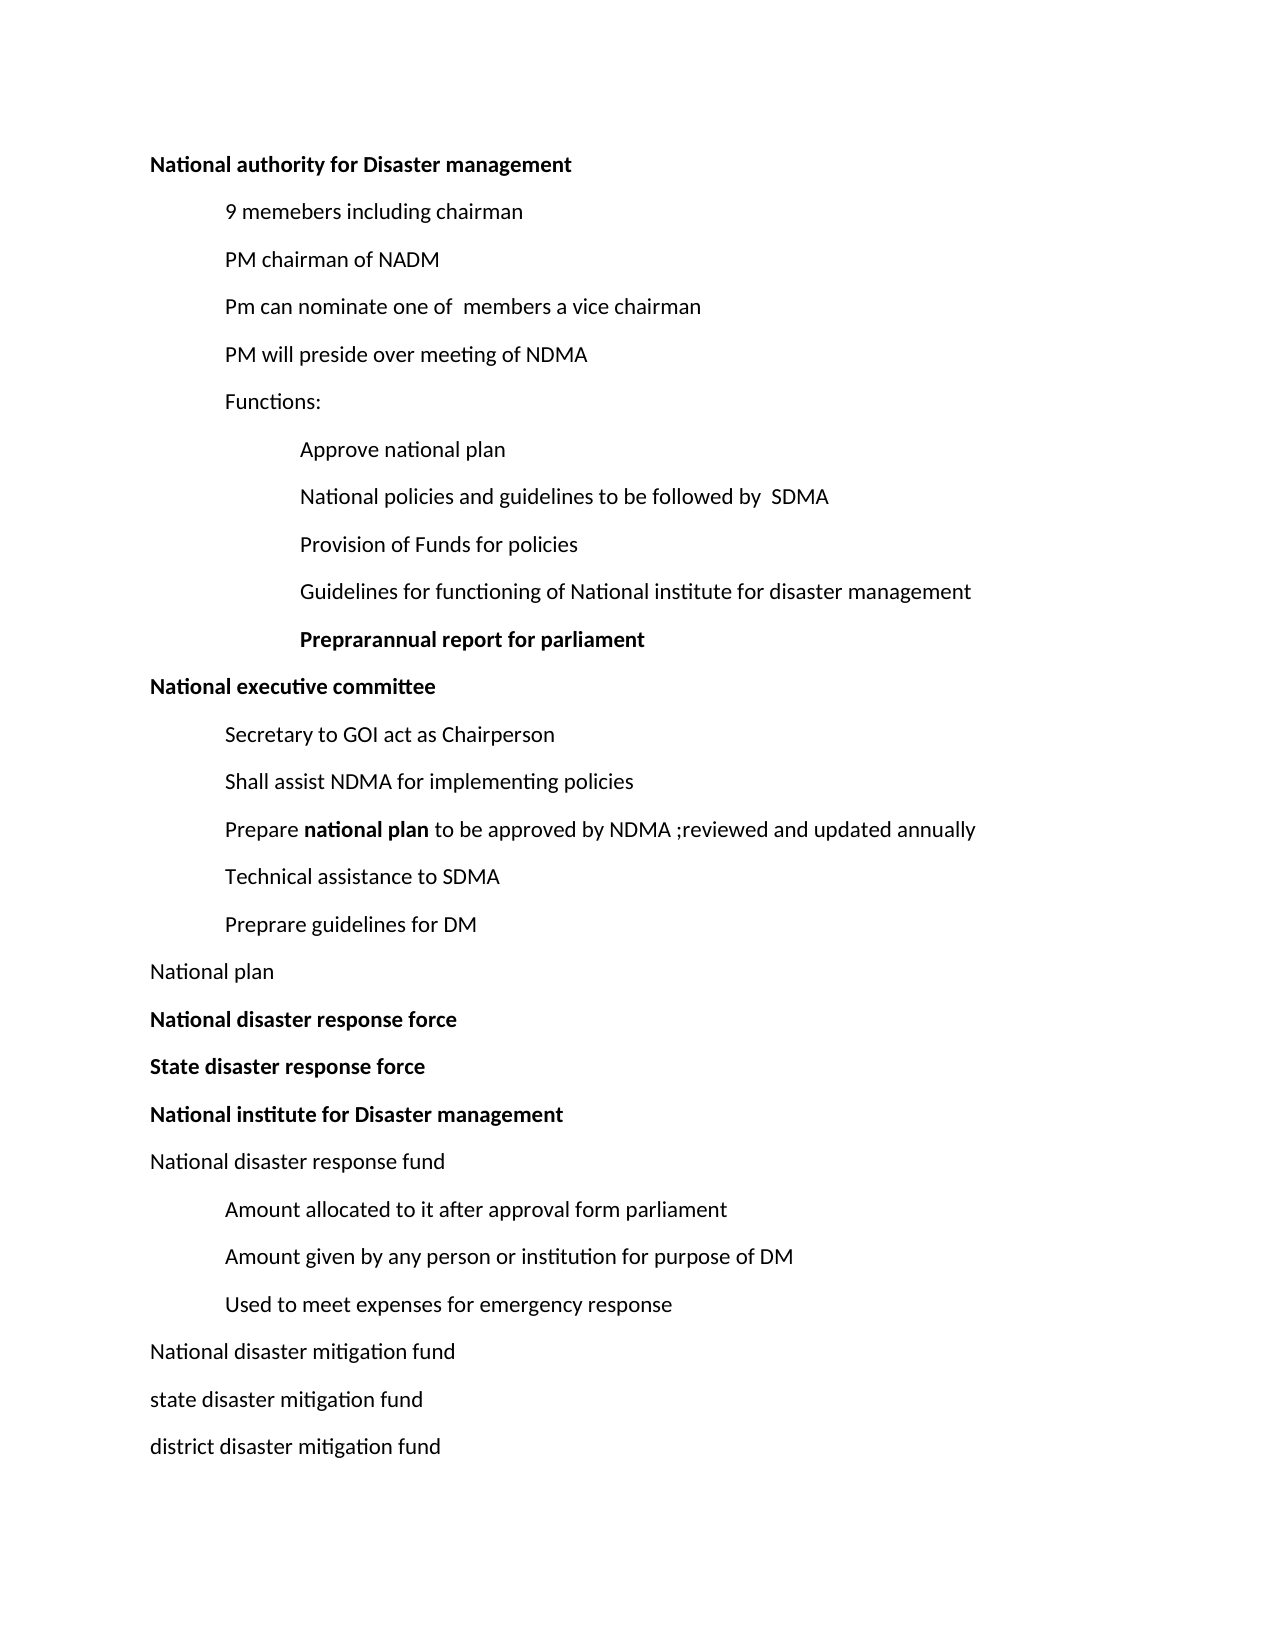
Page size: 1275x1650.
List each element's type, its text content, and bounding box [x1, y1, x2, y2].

text 9 memebers including chairman [150, 197, 1125, 226]
text Preprare guidelines for DM [150, 910, 1125, 938]
text Guidelines for functioning of National institute for disaster management [150, 577, 1125, 606]
subtitle Preprarannual report for parliament [150, 625, 1125, 653]
text Shall assist NDMA for implementing policies [150, 767, 1125, 796]
subtitle National institute for Disaster management [150, 1100, 1125, 1128]
text Prepare national plan to be approved by NDMA ;reviewed and updated annually [150, 815, 1125, 843]
text Pm can nominate one of members a vice chairman [150, 292, 1125, 321]
text National plan [150, 957, 1125, 986]
text Used to meet expenses for emergency response [150, 1290, 1125, 1318]
subtitle National executive committee [150, 672, 1125, 701]
text Approve national plan [150, 435, 1125, 463]
text Secretary to GOI act as Chairperson [150, 720, 1125, 748]
text Amount given by any person or institution for purpose of DM [150, 1242, 1125, 1271]
text Functions: [150, 387, 1125, 416]
subtitle National disaster response force [150, 1005, 1125, 1033]
text state disaster mitigation fund [150, 1385, 1125, 1413]
text Technical assistance to SDMA [150, 862, 1125, 891]
text PM chairman of NADM [150, 245, 1125, 273]
text PM will preside over meeting of NDMA [150, 340, 1125, 368]
text National disaster response fund [150, 1147, 1125, 1176]
text National policies and guidelines to be followed by SDMA [150, 482, 1125, 511]
text district disaster mitigation fund [150, 1432, 1125, 1461]
text Amount allocated to it after approval form parliament [150, 1195, 1125, 1223]
text Provision of Funds for policies [150, 530, 1125, 558]
text National disaster mitigation fund [150, 1337, 1125, 1366]
subtitle National authority for Disaster management [150, 150, 1125, 178]
subtitle State disaster response force [150, 1052, 1125, 1081]
